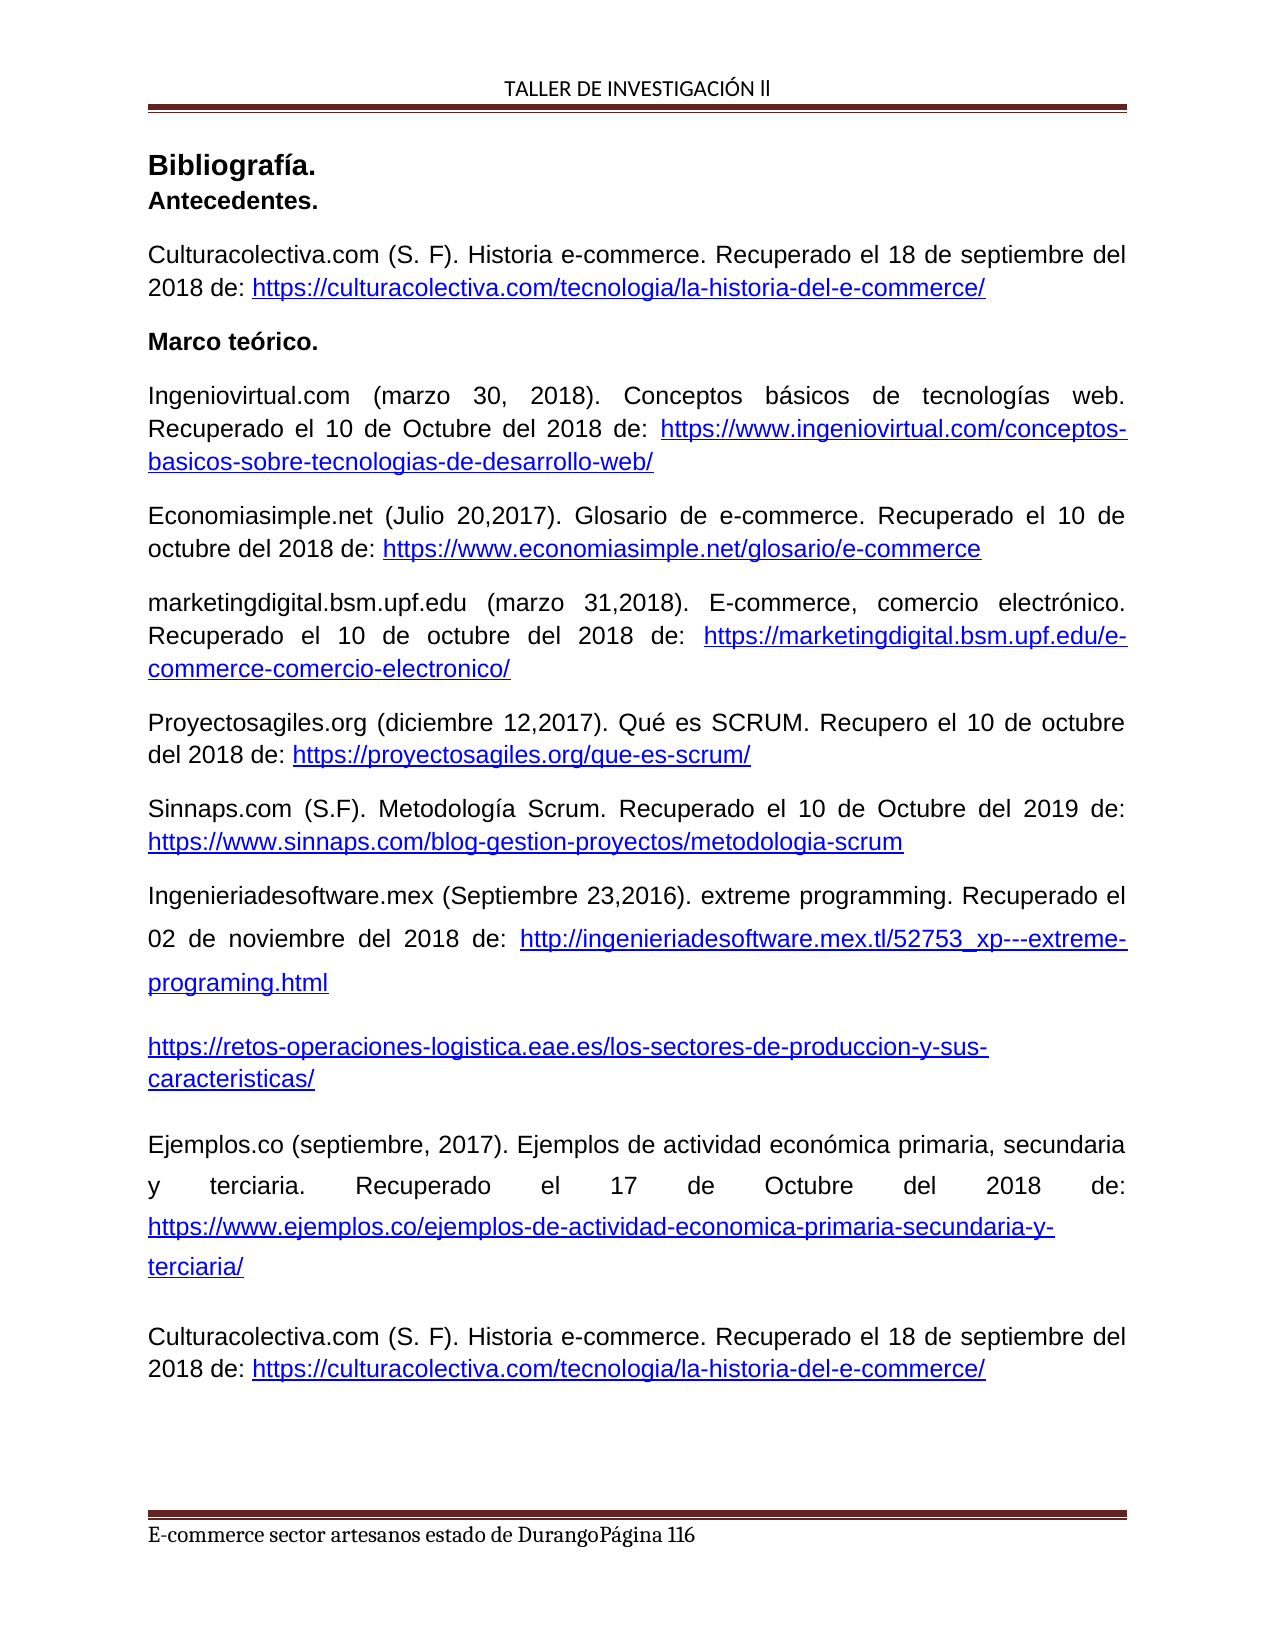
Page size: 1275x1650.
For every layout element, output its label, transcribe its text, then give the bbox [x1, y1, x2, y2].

text Ingenieriadesoftware.mex (Septiembre 23,2016). extreme programming. Recuperado el 02 de noviembre del 2018 de: http://ingenieriadesoftware.mex.tl/52753_xp---extreme-programing.html [148, 881, 1127, 996]
text Proyectosagiles.org (diciembre 12,2017). Qué es SCRUM. Recupero el 10 de octubre del 2018 de: https://proyectosagiles.org/que-es-scrum/ [148, 707, 1127, 769]
text marketingdigital.bsm.upf.edu (marzo 31,2018). E-commerce, comercio electrónico. Recuperado el 10 de octubre del 2018 de: https://marketingdigital.bsm.upf.edu/e-commerce-comercio-electronico/ [148, 588, 1127, 682]
text https://retos-operaciones-logistica.eae.es/los-sectores-de-produccion-y-sus-caracteristicas/ [148, 1031, 1127, 1093]
text Ejemplos.co (septiembre, 2017). Ejemplos de actividad económica primaria, secundaria y terciaria. Recuperado el 17 de Octubre del 2018 de: https://www.ejemplos.co/ejemplos-de-actividad-economica-primaria-secundaria-y-terciaria/ [148, 1118, 1127, 1281]
text Economiasimple.net (Julio 20,2017). Glosario de e-commerce. Recuperado el 10 de octubre del 2018 de: https://www.economiasimple.net/glosario/e-commerce [148, 501, 1127, 562]
text Culturacolectiva.com (S. F). Historia e-commerce. Recuperado el 18 de septiembre del 2018 de: https://culturacolectiva.com/tecnologia/la-historia-del-e-commerce/ [148, 240, 1127, 302]
text Culturacolectiva.com (S. F). Historia e-commerce. Recuperado el 18 de septiembre del 2018 de: https://culturacolectiva.com/tecnologia/la-historia-del-e-commerce/ [148, 1321, 1127, 1383]
text Antecedentes. [148, 186, 1127, 215]
subtitle Bibliografía. [148, 148, 1127, 181]
text Ingeniovirtual.com (marzo 30, 2018). Conceptos básicos de tecnologías web. Recuperado el 10 de Octubre del 2018 de: https://www.ingeniovirtual.com/conceptos-basicos-sobre-tecnologias-de-desarrollo-web/ [148, 381, 1127, 476]
text Sinnaps.com (S.F). Metodología Scrum. Recuperado el 10 de Octubre del 2019 de: https://www.sinnaps.com/blog-gestion-proyectos/metodologia-scrum [148, 794, 1127, 856]
text Marco teórico. [148, 327, 1127, 356]
